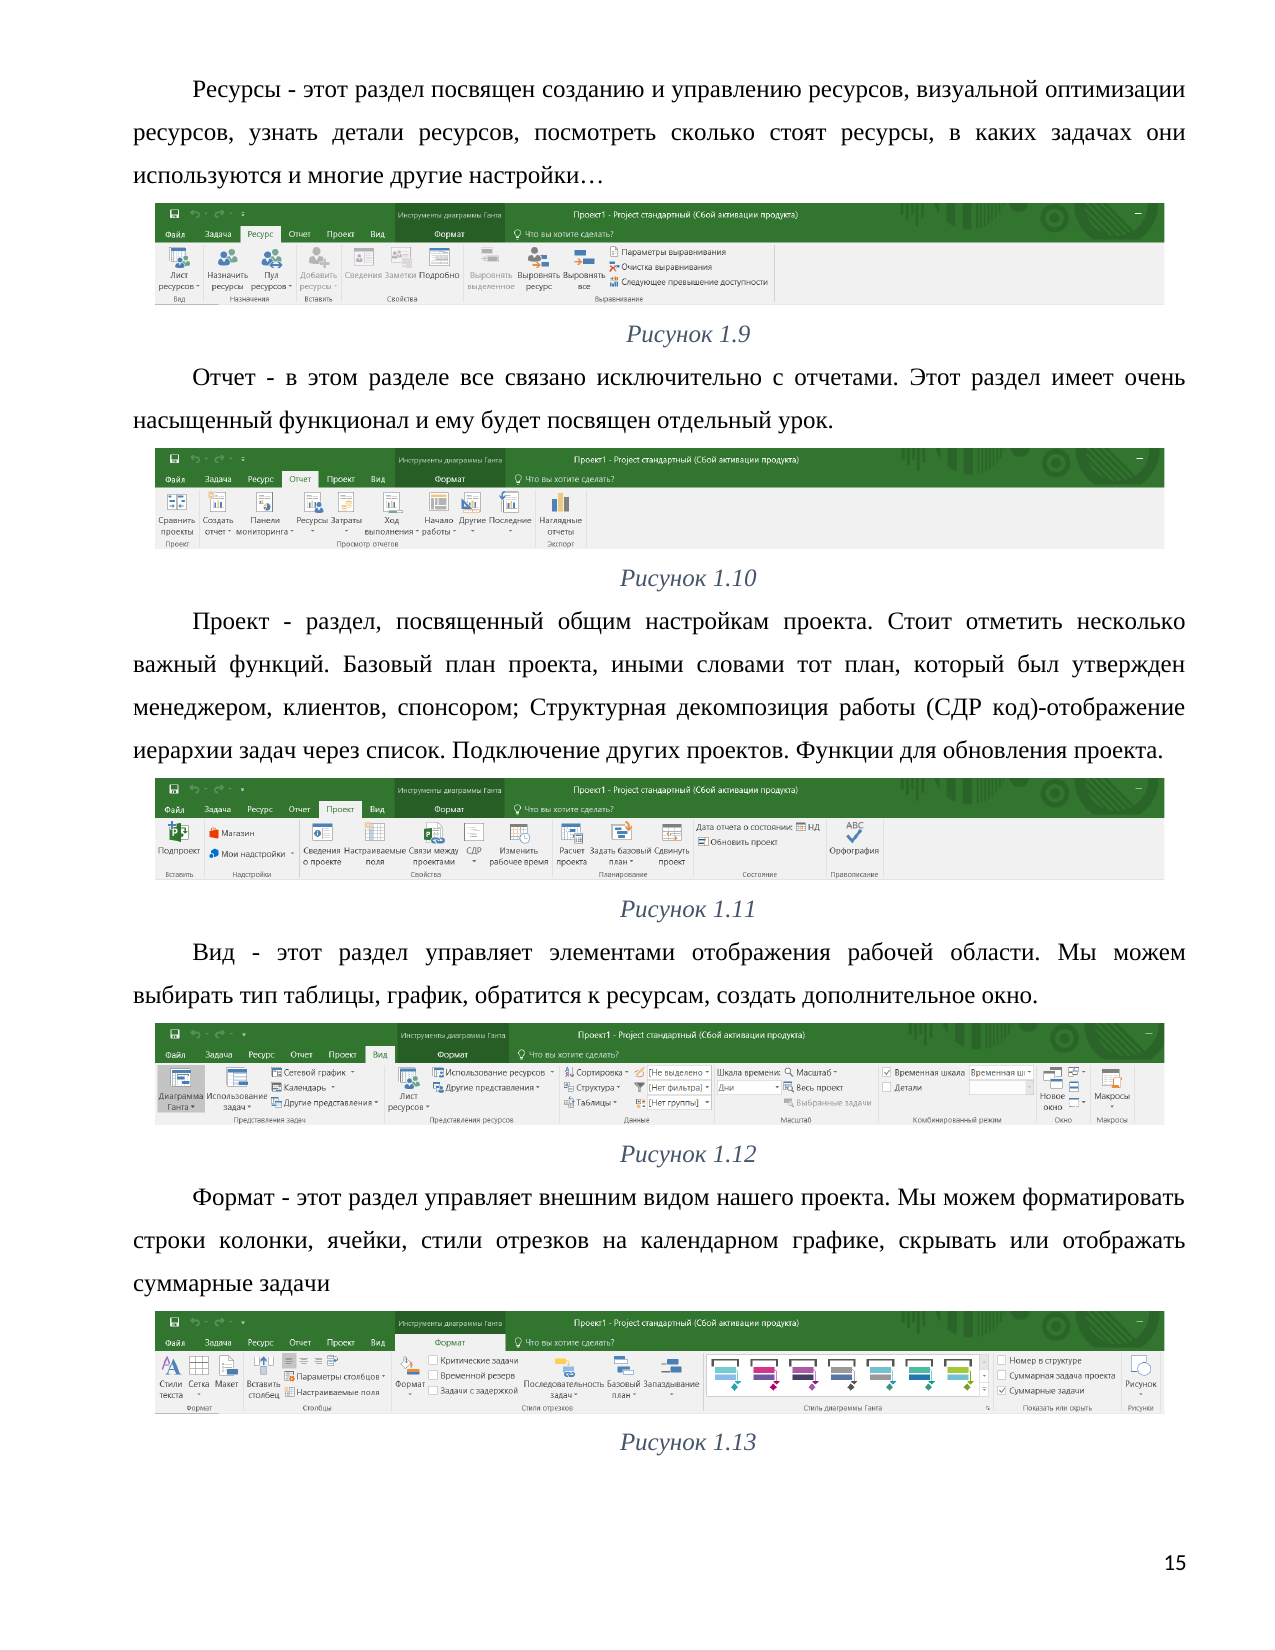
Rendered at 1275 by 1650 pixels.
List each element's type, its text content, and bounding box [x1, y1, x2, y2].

picture [155, 778, 1165, 880]
text Отчет - в этом разделе все связано исключительно с отчетами. Этот раздел имеет очень насыщенный функционал и ему будет посвящен отдельный урок. [133, 362, 1186, 434]
text Проект - раздел, посвященный общим настройкам проекта. Стоит отметить несколько важный функций. Базовый план проекта, иными словами тот план, который был утвержден менеджером, клиентов, спонсором; Структурная декомпозиция работы (СДР код)-отображение иерархии задач через список. Подключение других проектов. Функции для обновления проекта. [133, 606, 1186, 764]
text Рисунок 1.12 [133, 1139, 1186, 1167]
text Формат - этот раздел управляет внешним видом нашего проекта. Мы можем форматировать строки колонки, ячейки, стили отрезков на календарном графике, скрывать или отображать суммарные задачи [133, 1182, 1186, 1297]
text Ресурсы - этот раздел посвящен созданию и управлению ресурсов, визуальной оптимизации ресурсов, узнать детали ресурсов, посмотреть сколько стоят ресурсы, в каких задачах они используются и многие другие настройки… [133, 74, 1186, 189]
picture [155, 1311, 1165, 1414]
text Вид - этот раздел управляет элементами отображения рабочей области. Мы можем выбирать тип таблицы, график, обратится к ресурсам, создать дополнительное окно. [133, 937, 1186, 1009]
picture [155, 448, 1165, 549]
text Рисунок 1.9 [133, 319, 1186, 348]
picture [155, 203, 1165, 305]
text Рисунок 1.10 [133, 563, 1186, 592]
picture [155, 1023, 1165, 1125]
text Рисунок 1.11 [133, 894, 1186, 922]
text Рисунок 1.13 [133, 1427, 1186, 1456]
